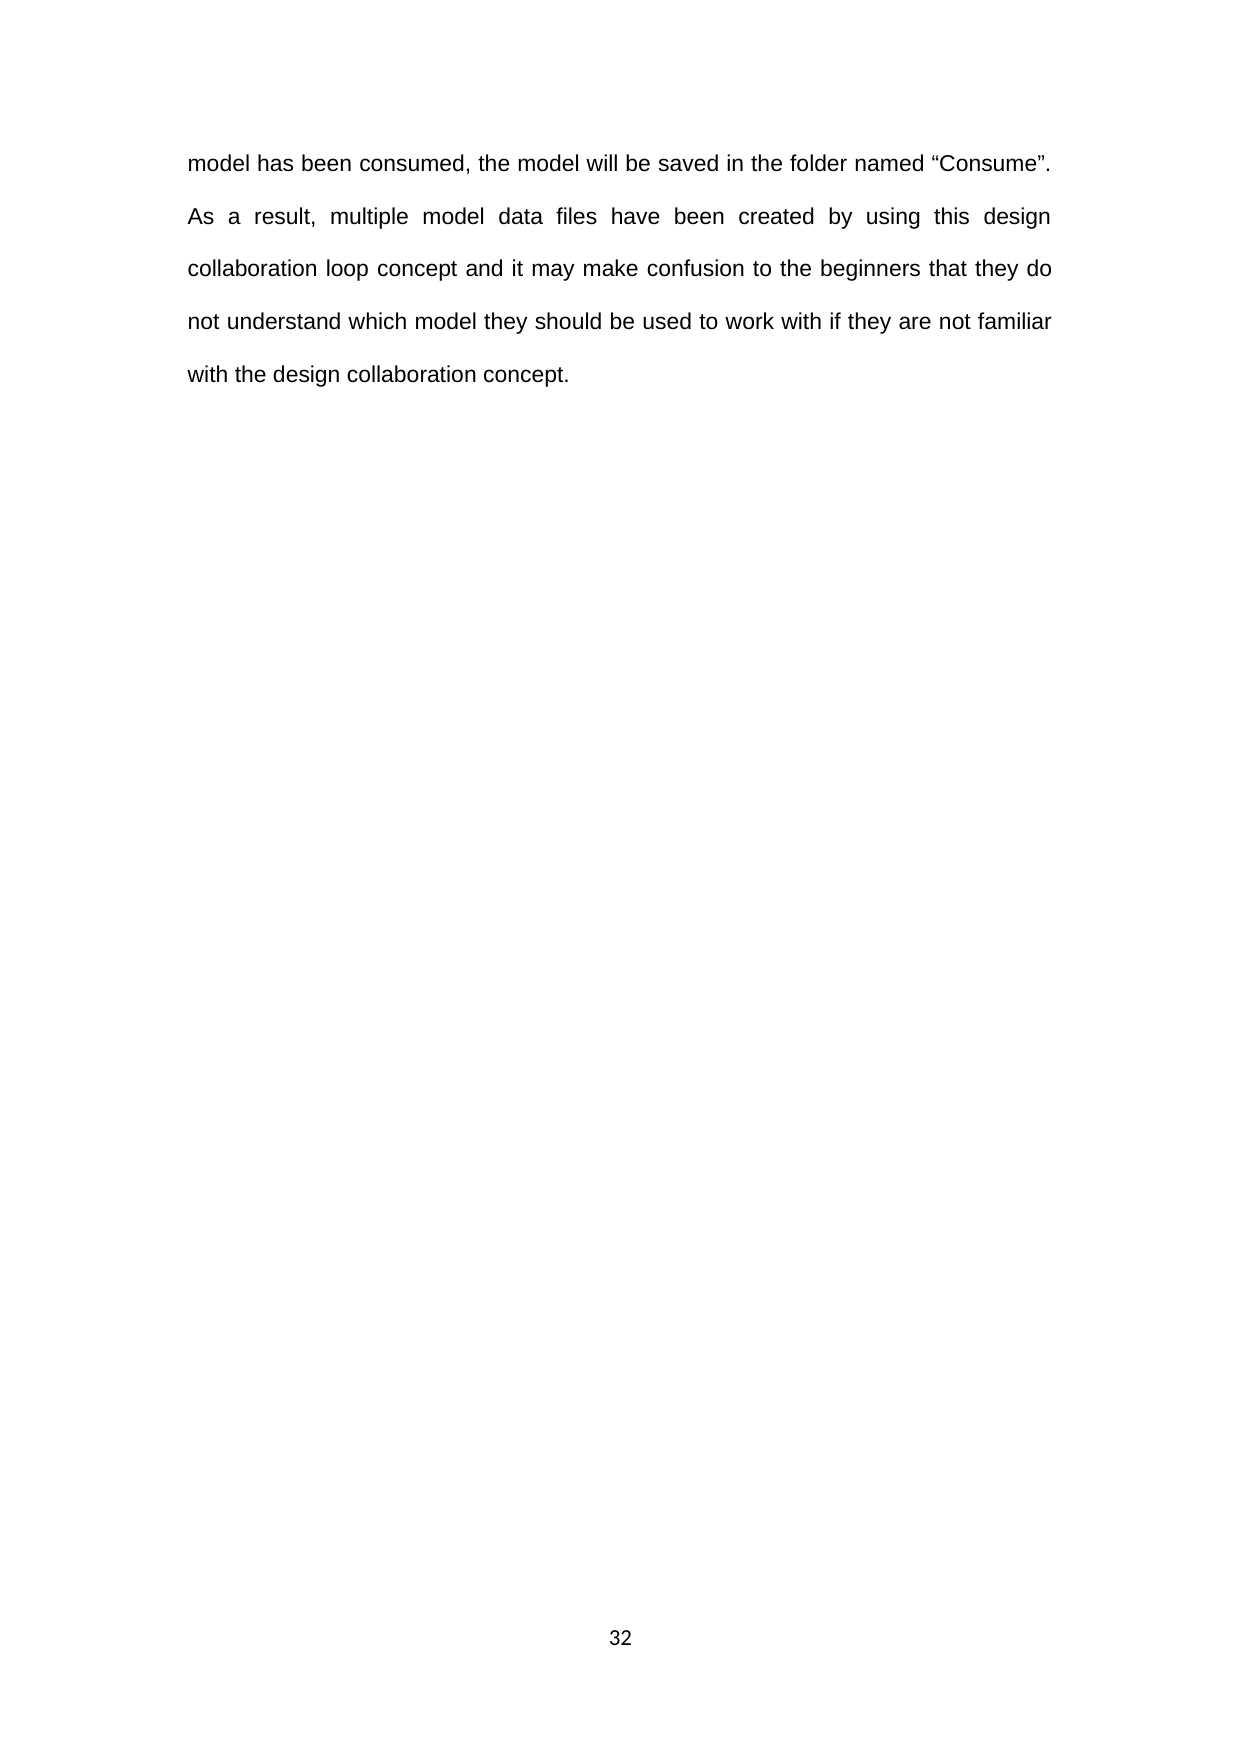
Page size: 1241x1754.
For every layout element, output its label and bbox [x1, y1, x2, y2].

text [187, 150, 1053, 387]
